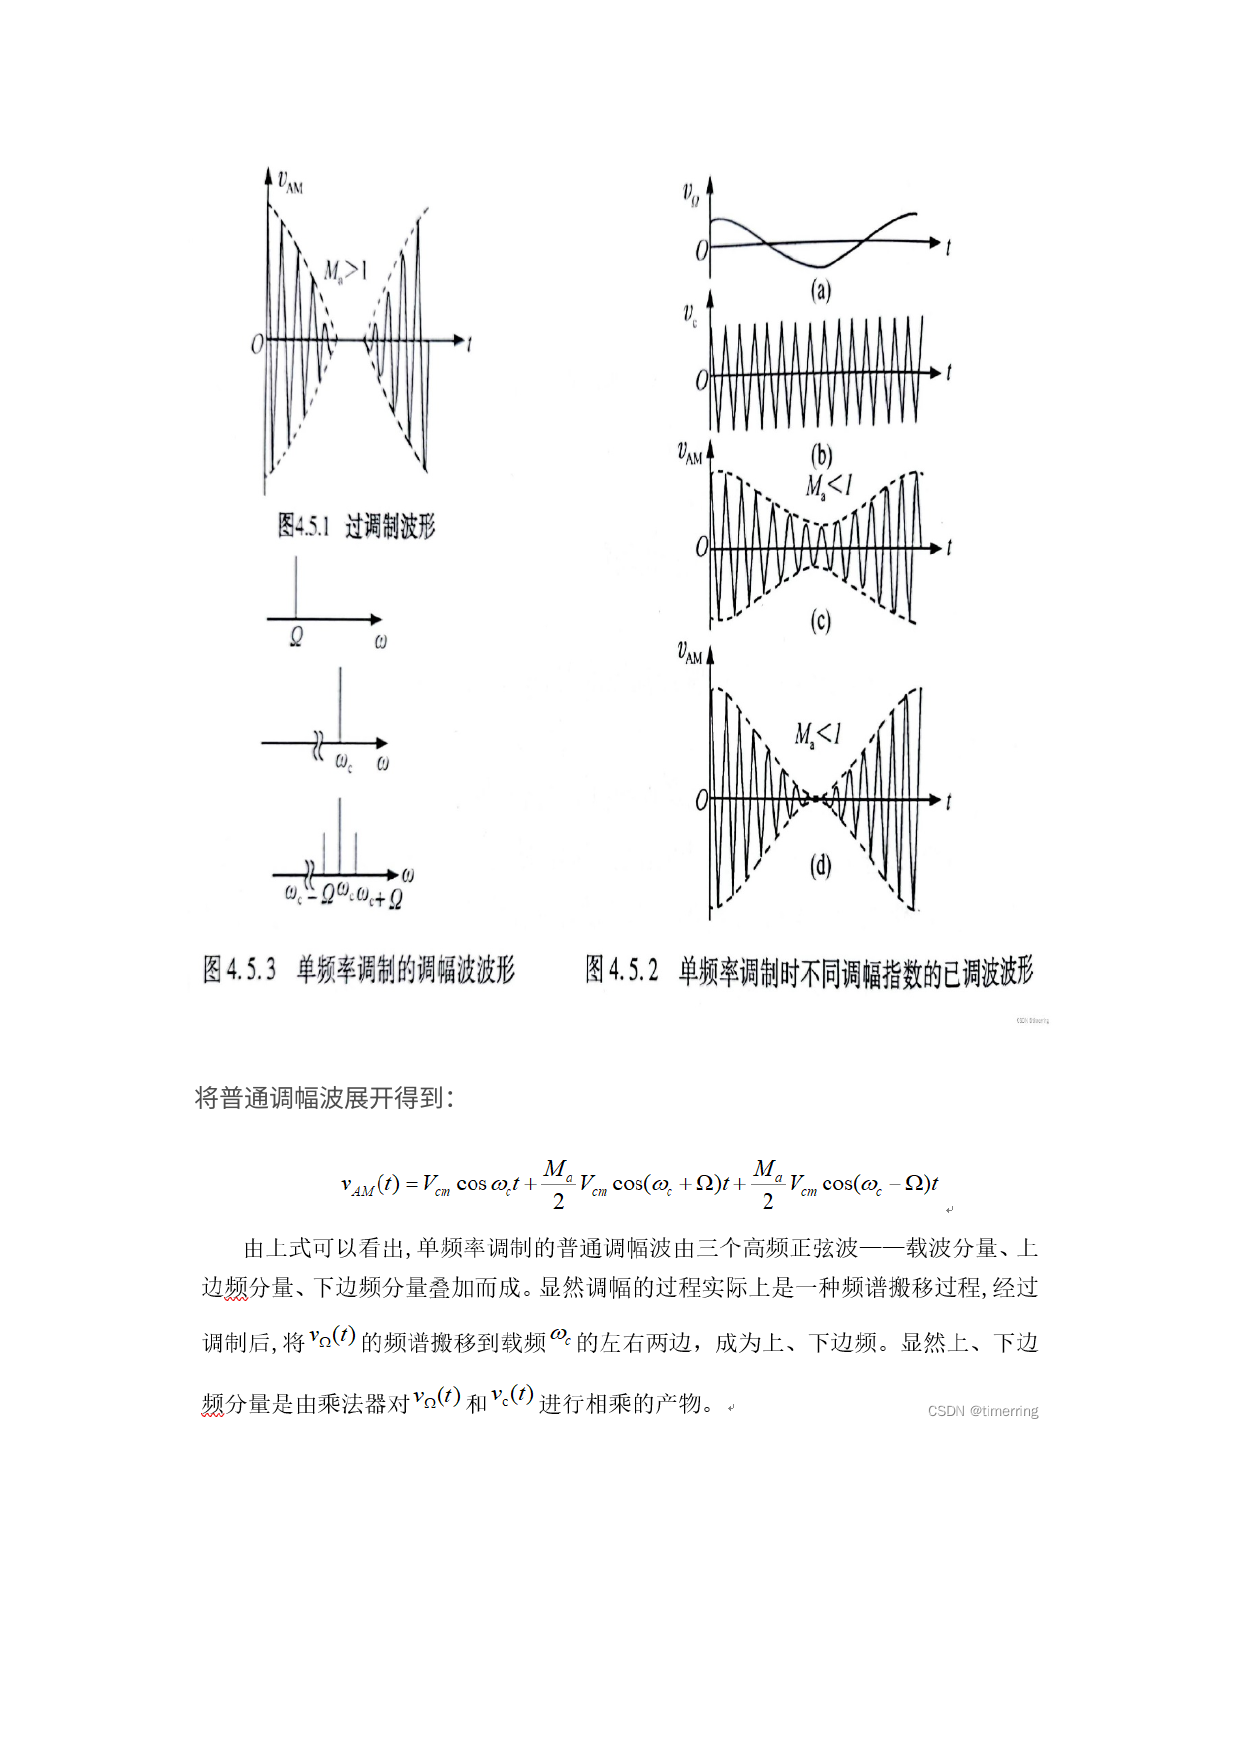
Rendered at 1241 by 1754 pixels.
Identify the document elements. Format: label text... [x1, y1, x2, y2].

picture [187, 162, 1053, 1028]
text 将普通调幅波展开得到： [187, 1064, 1053, 1129]
picture [187, 1154, 1053, 1427]
